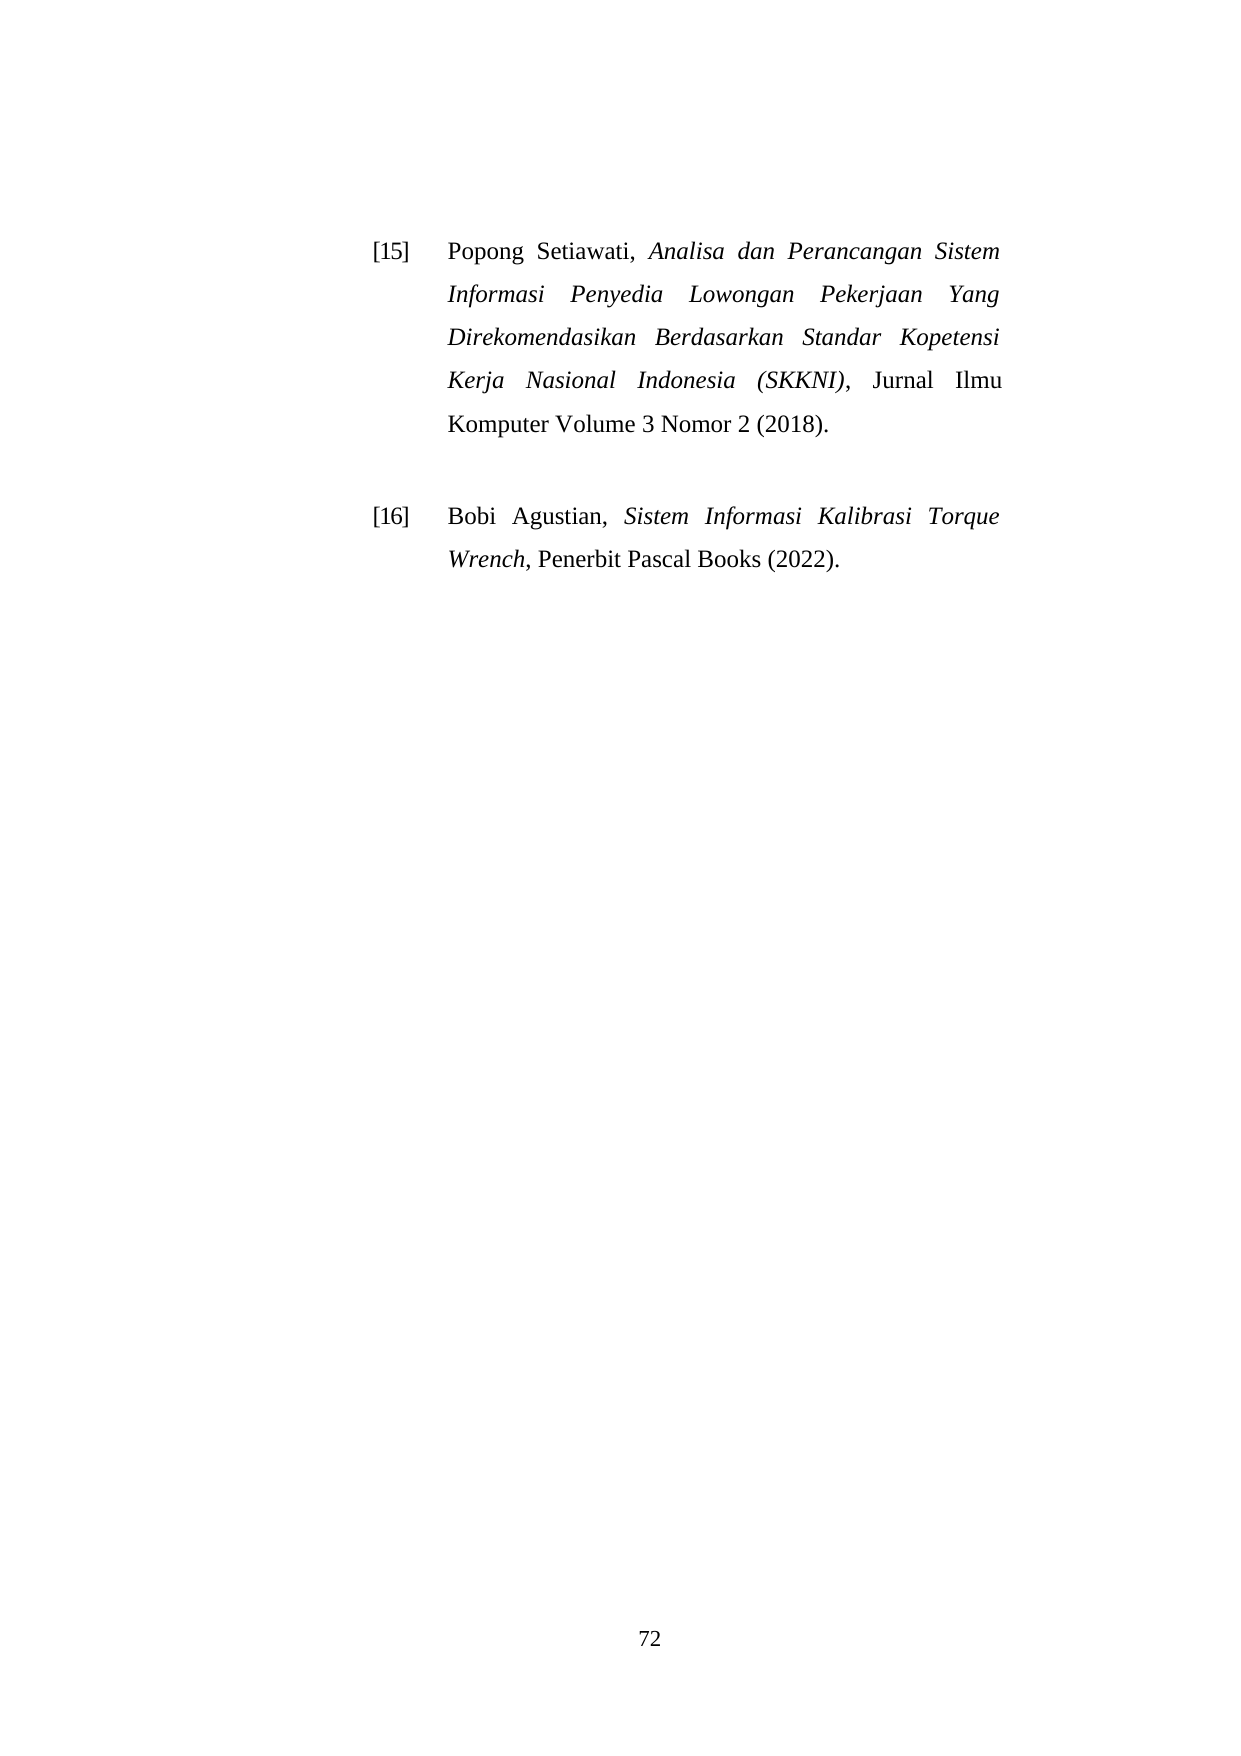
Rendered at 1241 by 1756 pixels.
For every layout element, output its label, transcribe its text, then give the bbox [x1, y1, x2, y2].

list Bobi Agustian, Sistem Informasi Kalibrasi Torque Wrench, Penerbit Pascal Books (2022). [372, 501, 1002, 573]
list Popong Setiawati, Analisa dan Perancangan Sistem Informasi Penyedia Lowongan Pekerjaan Yang Direkomendasikan Berdasarkan Standar Kopetensi Kerja Nasional Indonesia (SKKNI), Jurnal Ilmu Komputer Volume 3 Nomor 2 (2018). [372, 236, 1002, 437]
